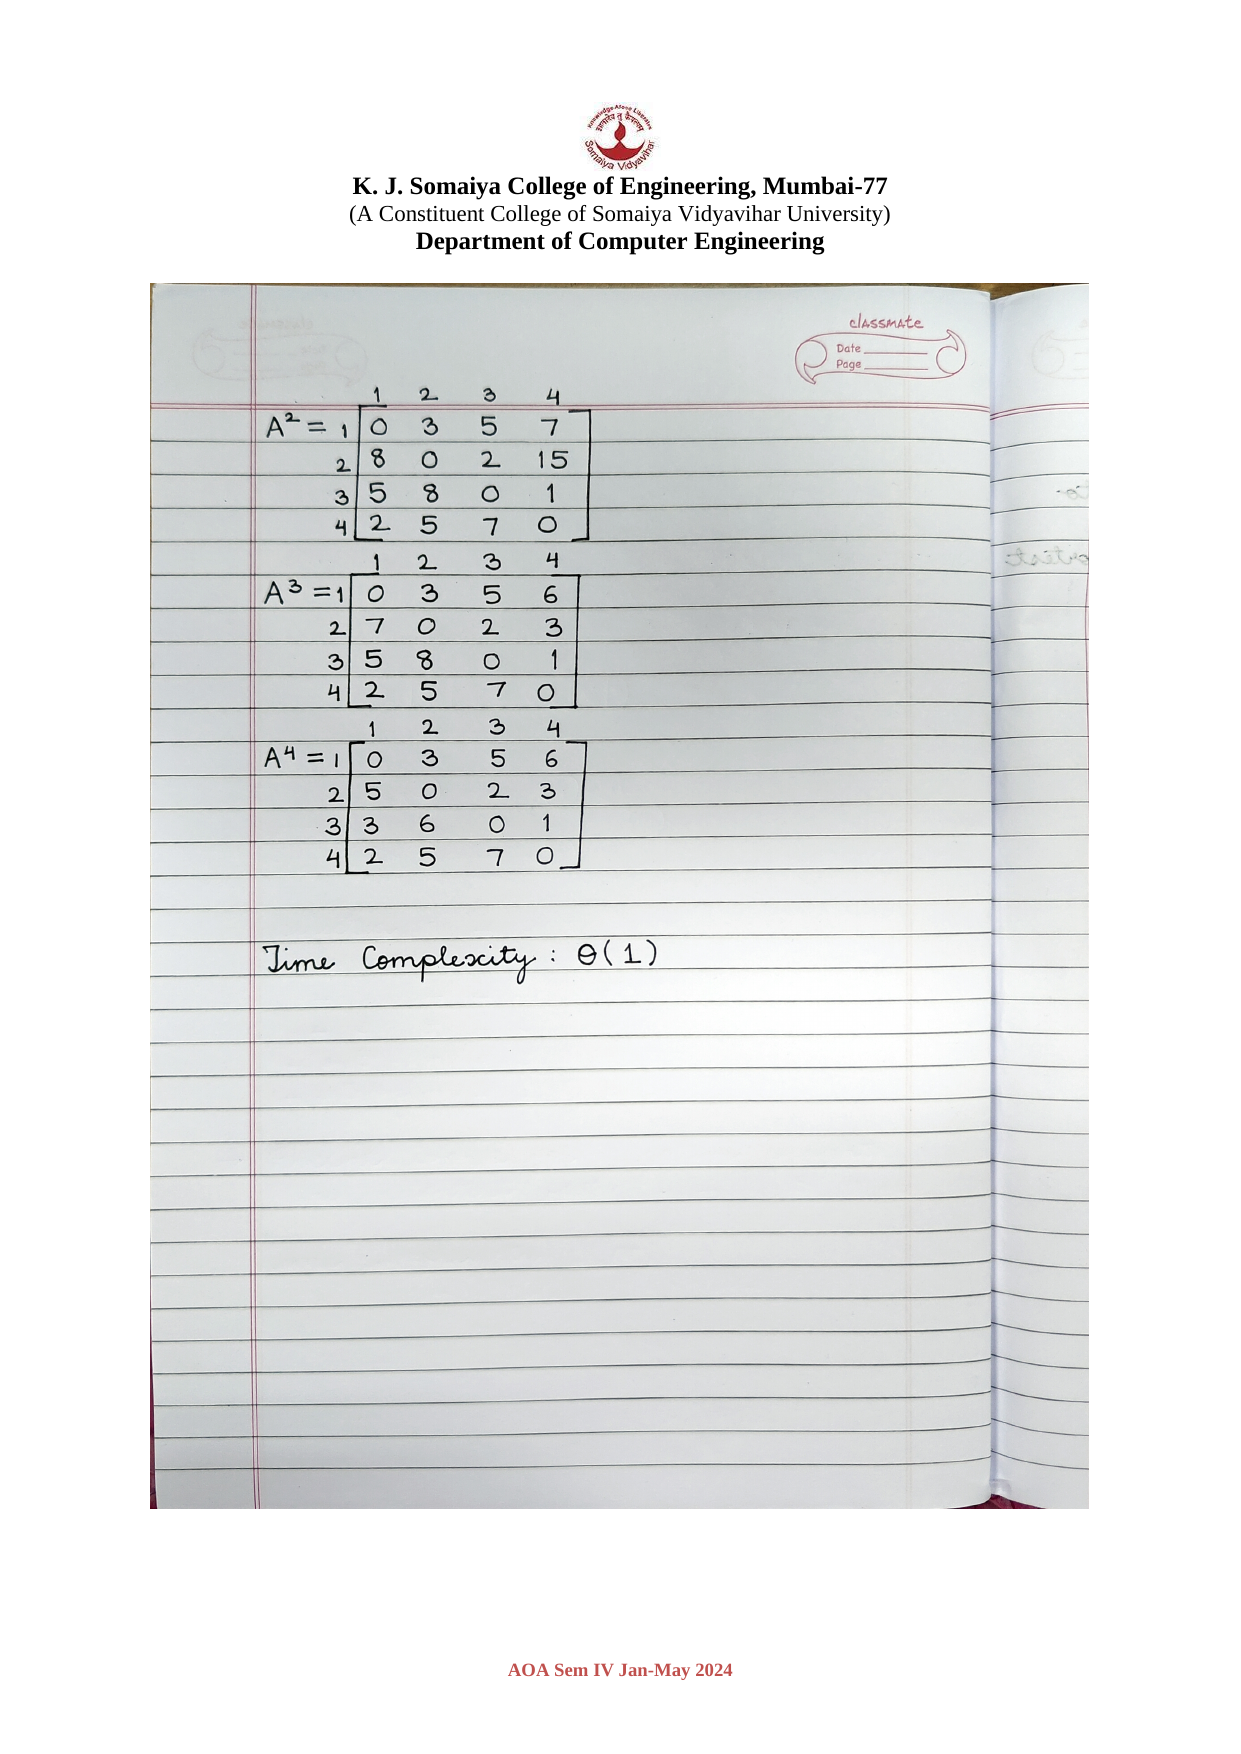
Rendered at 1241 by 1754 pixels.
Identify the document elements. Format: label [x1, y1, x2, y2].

picture [150, 283, 1089, 1509]
picture [579, 102, 661, 172]
